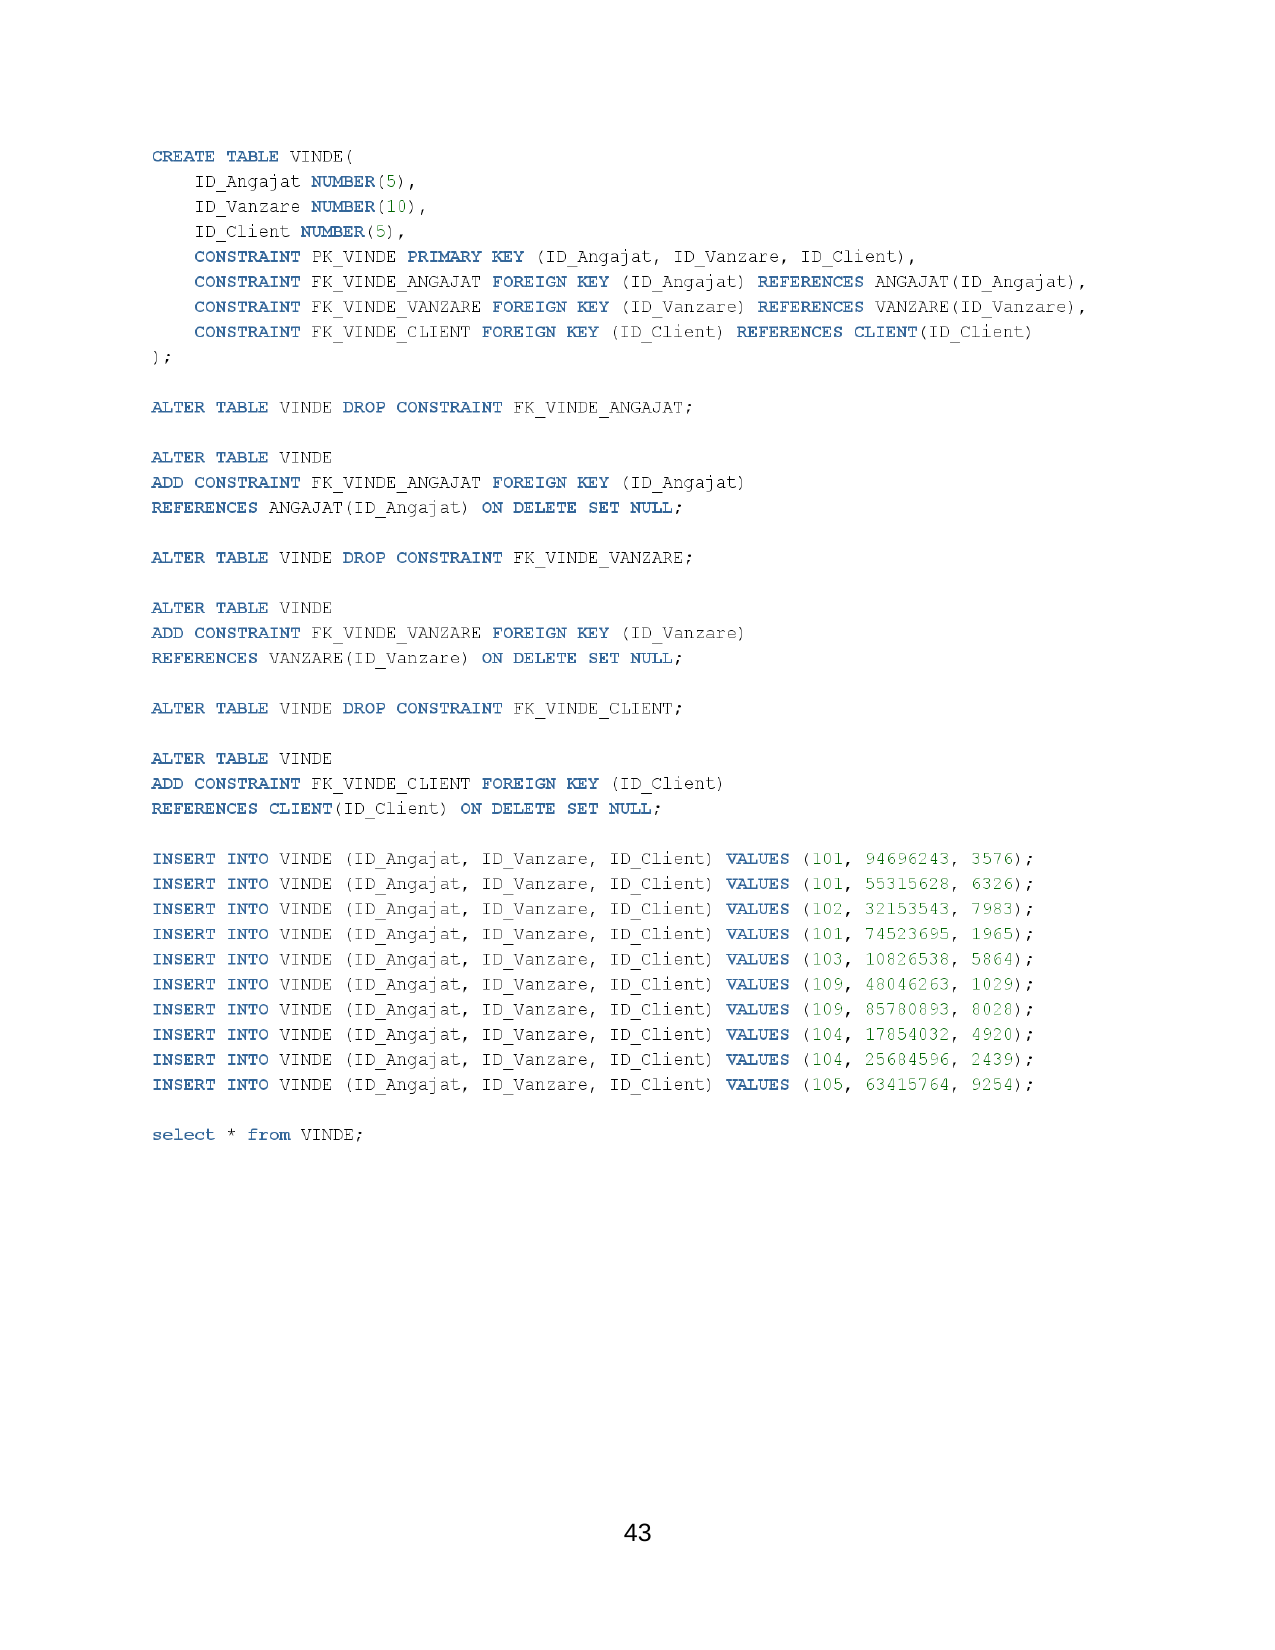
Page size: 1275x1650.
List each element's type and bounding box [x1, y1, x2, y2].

picture [150, 150, 1099, 1148]
